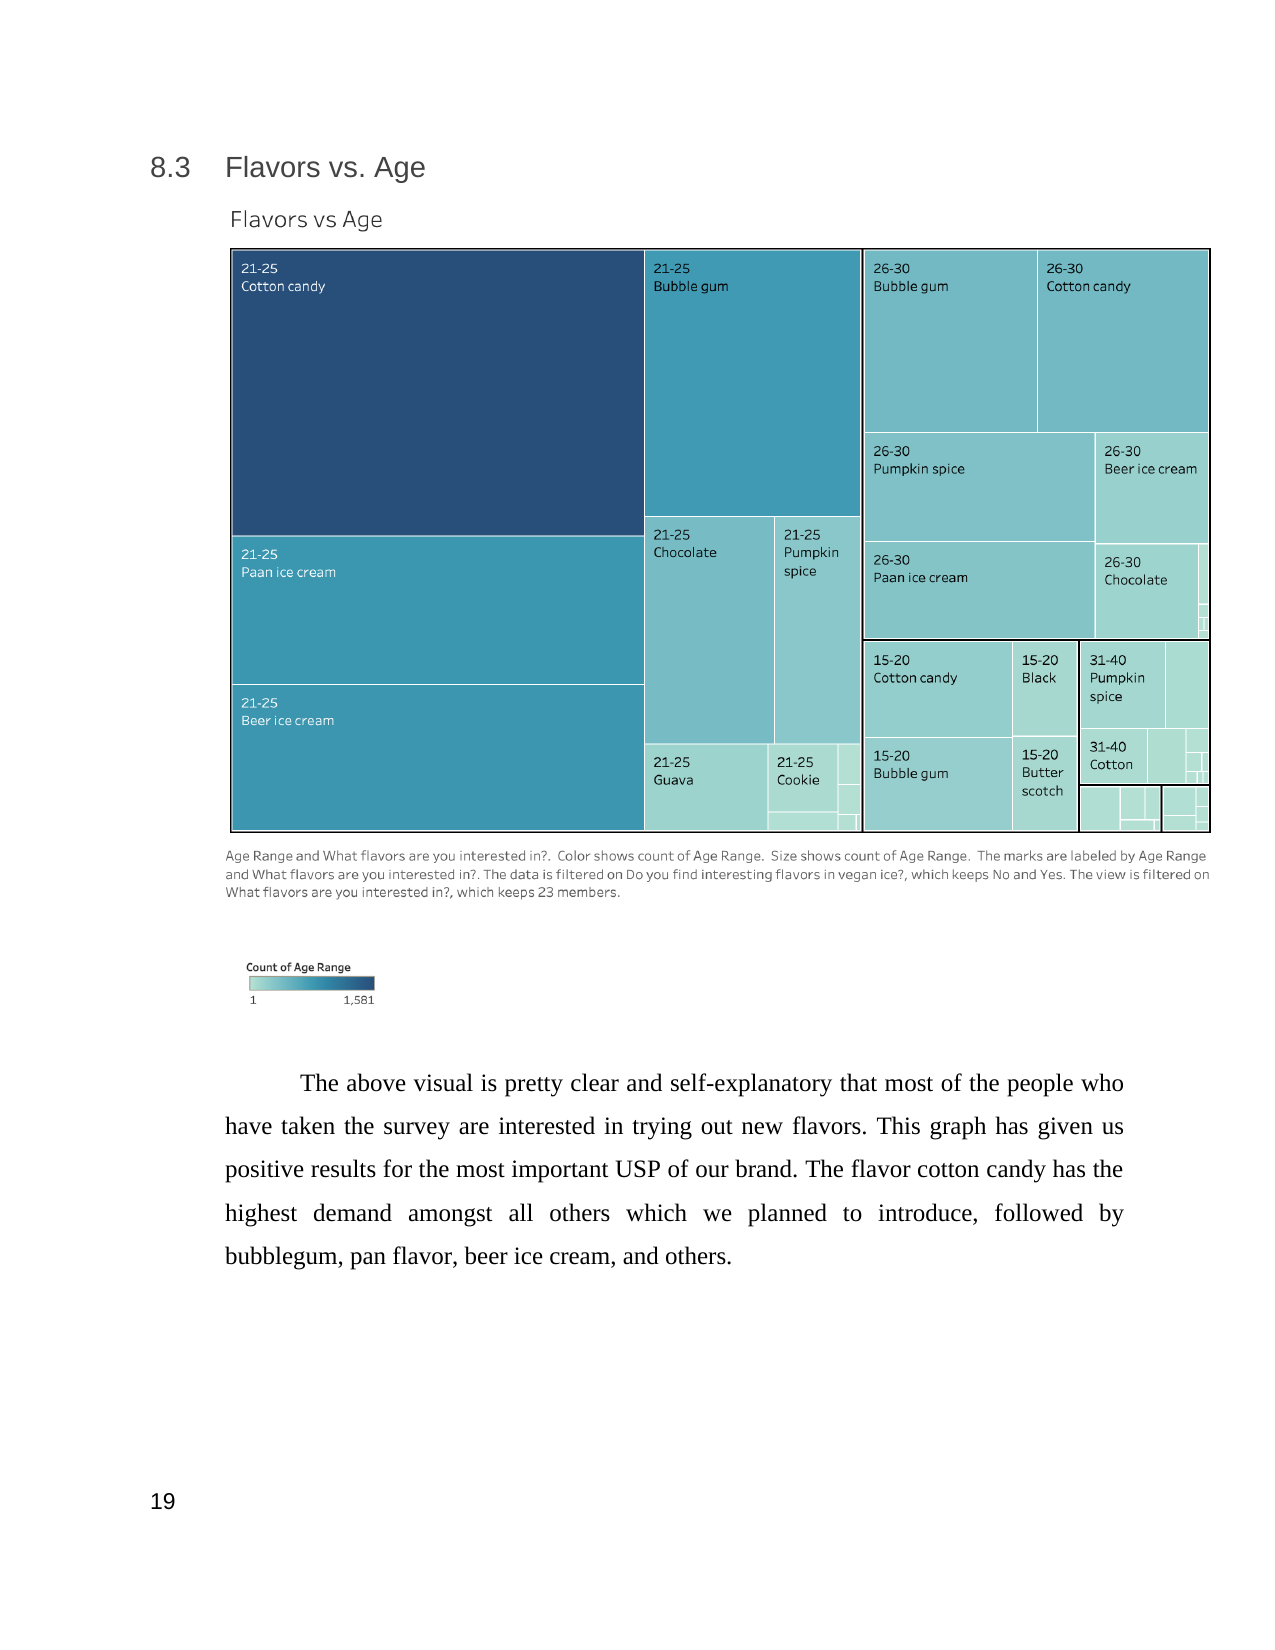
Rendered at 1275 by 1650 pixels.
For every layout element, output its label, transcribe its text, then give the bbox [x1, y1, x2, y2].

picture [225, 196, 1219, 902]
text The above visual is pretty clear and self-explanatory that most of the people who have taken the survey are interested in trying out new flavors. This graph has given us positive results for the most important USP of our brand. The flavor cotton candy has the highest demand amongst all others which we planned to introduce, followed by bubblegum, pan flavor, beer ice cream, and others. [225, 1068, 1125, 1269]
picture [239, 916, 379, 1016]
subtitle 8.3 Flavors vs. Age [150, 150, 1125, 183]
